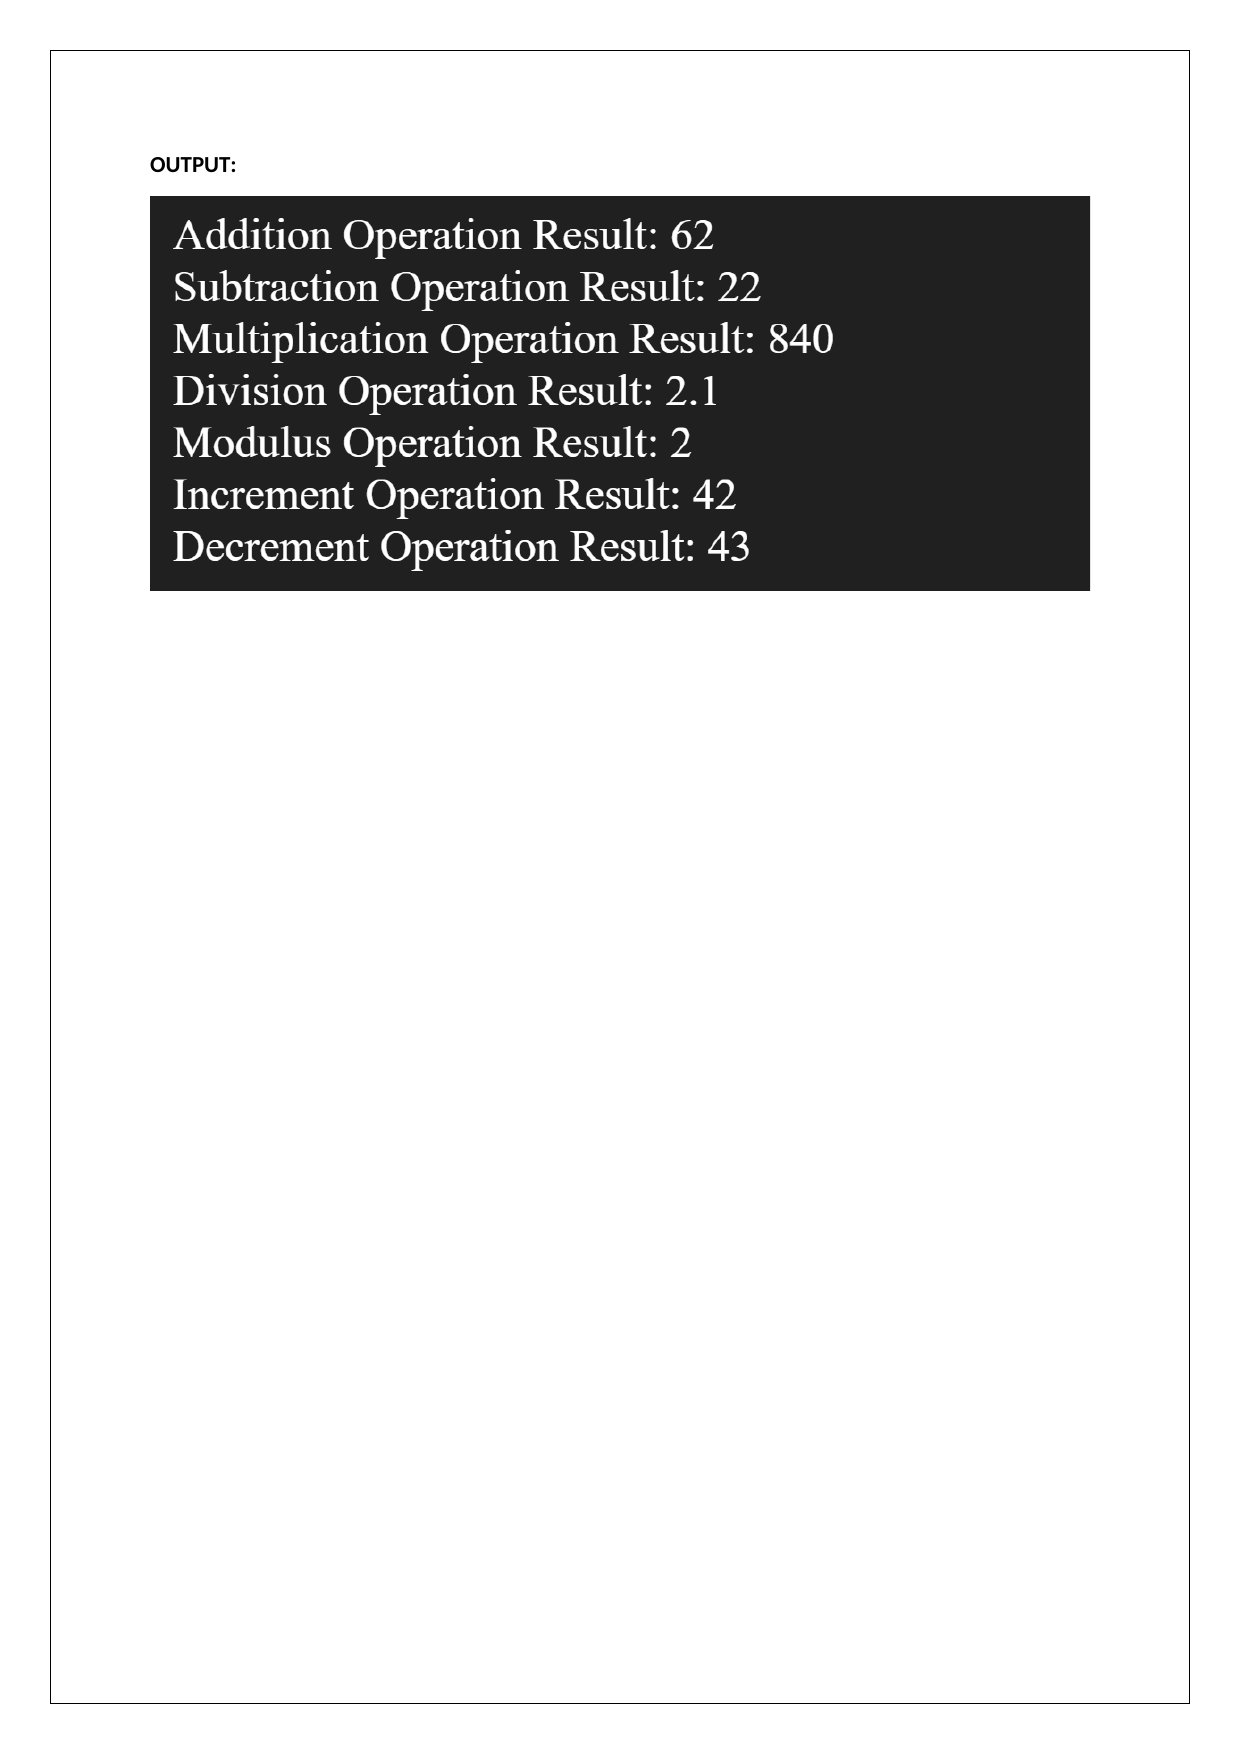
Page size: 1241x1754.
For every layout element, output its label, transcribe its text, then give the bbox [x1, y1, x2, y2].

picture [150, 196, 1091, 591]
text OUTPUT: [150, 150, 1090, 178]
